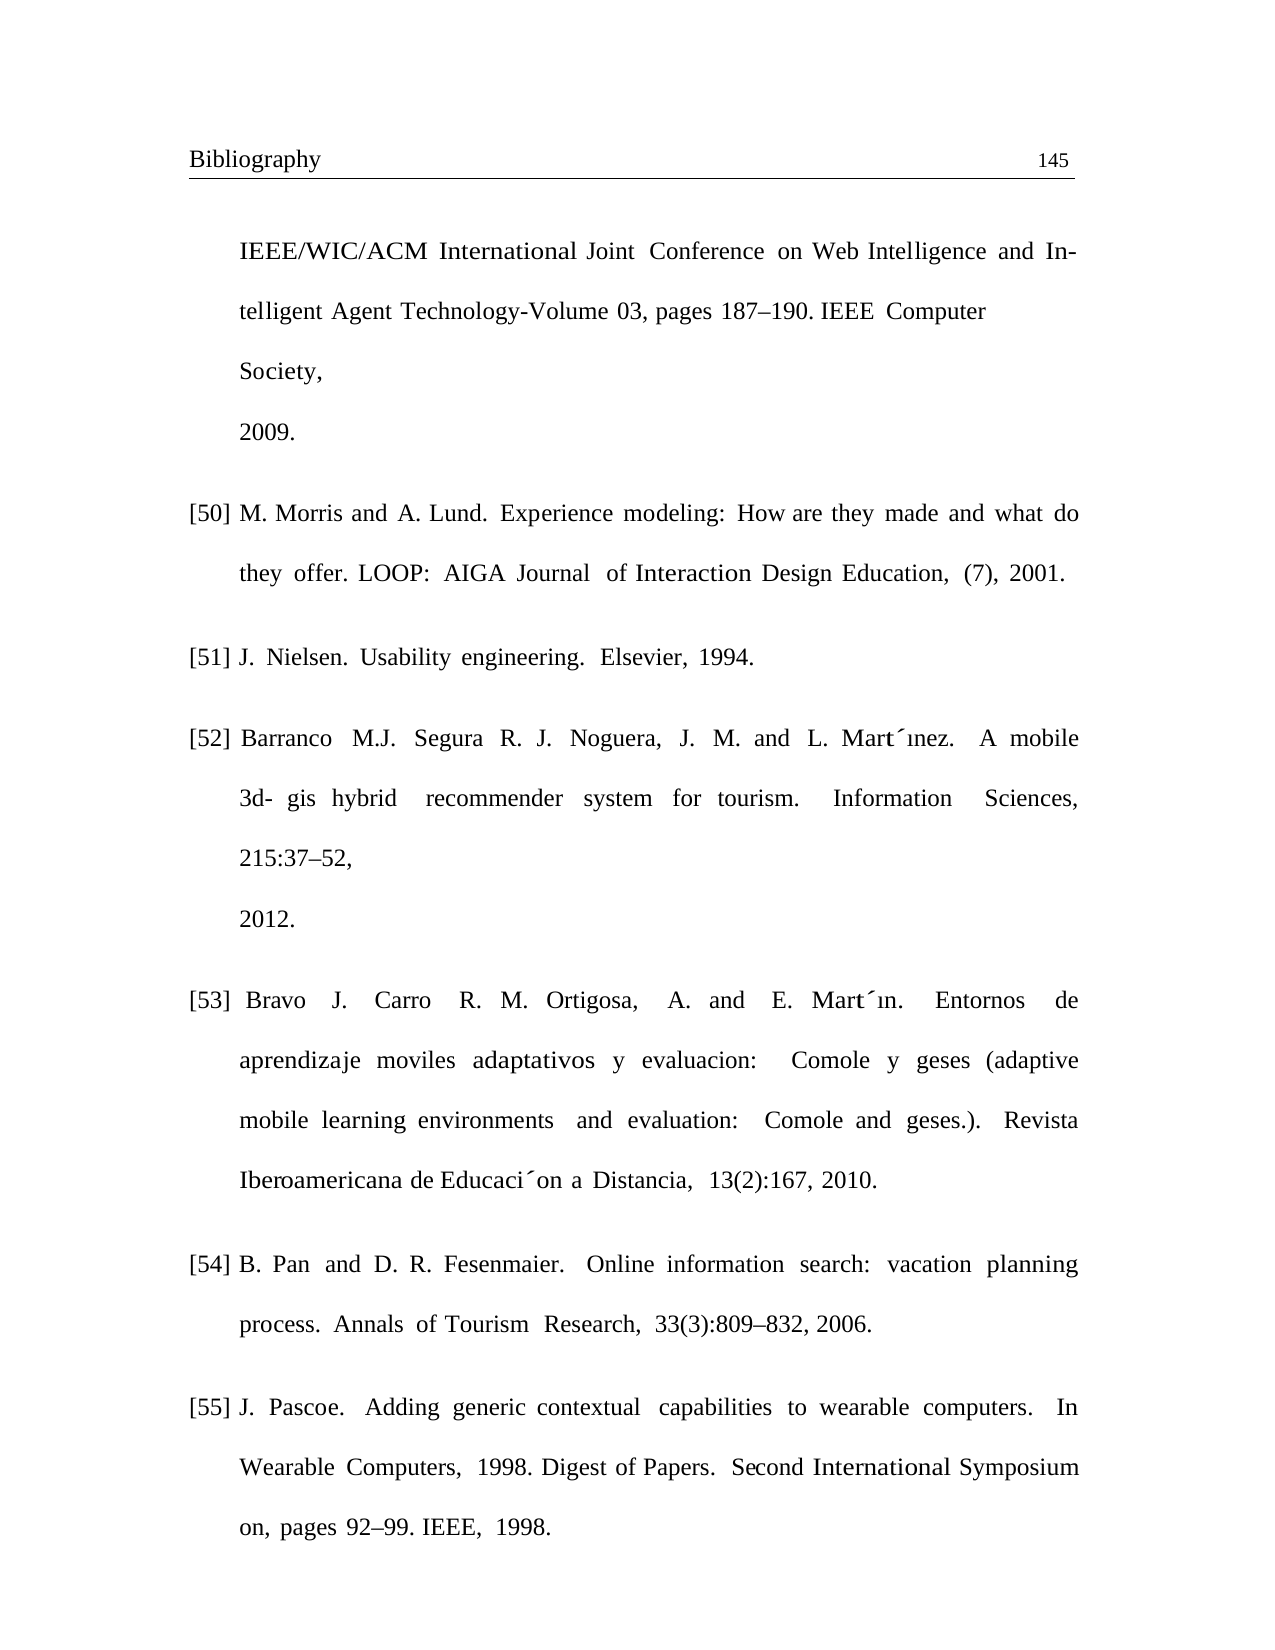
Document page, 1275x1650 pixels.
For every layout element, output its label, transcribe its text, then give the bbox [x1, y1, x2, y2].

text [50] M. Morris and A. Lund. Experience modeling: How are they made and what do they offer. LOOP: AIGA Journal of Interaction Design Education, (7), 2001. [189, 498, 1079, 587]
text [54] B. Pan and D. R. Fesenmaier. Online information search: vacation planning process. Annals of Tourism Research, 33(3):809–832, 2006. [189, 1249, 1079, 1338]
text [55] J. Pascoe. Adding generic contextual capabilities to wearable computers. In Wearable Computers, 1998. Digest of Papers. Second International Symposium on, pages 92–99. IEEE, 1998. [189, 1392, 1079, 1541]
text 2009. [239, 417, 1096, 446]
text [51] J. Nielsen. Usability engineering. Elsevier, 1994. [189, 642, 1096, 670]
text IEEE/WIC/ACM International Joint Conference on Web Intelligence and In- telligent Agent Technology-Volume 03, pages 187–190. IEEE Computer Society, [239, 236, 1079, 384]
text 2012. [239, 904, 1096, 933]
text [53] Bravo J. Carro R. M. Ortigosa, A. and E. Mart´ın. Entornos de aprendizaje moviles adaptativos y evaluacion: Comole y geses (adaptive mobile learning environments and evaluation: Comole and geses.). Revista Iberoamericana de Educaci´on a Distancia, 13(2):167, 2010. [189, 986, 1079, 1194]
text [52] Barranco M.J. Segura R. J. Noguera, J. M. and L. Mart´ınez. A mobile 3d- gis hybrid recommender system for tourism. Information Sciences, 215:37–52, [189, 723, 1079, 872]
